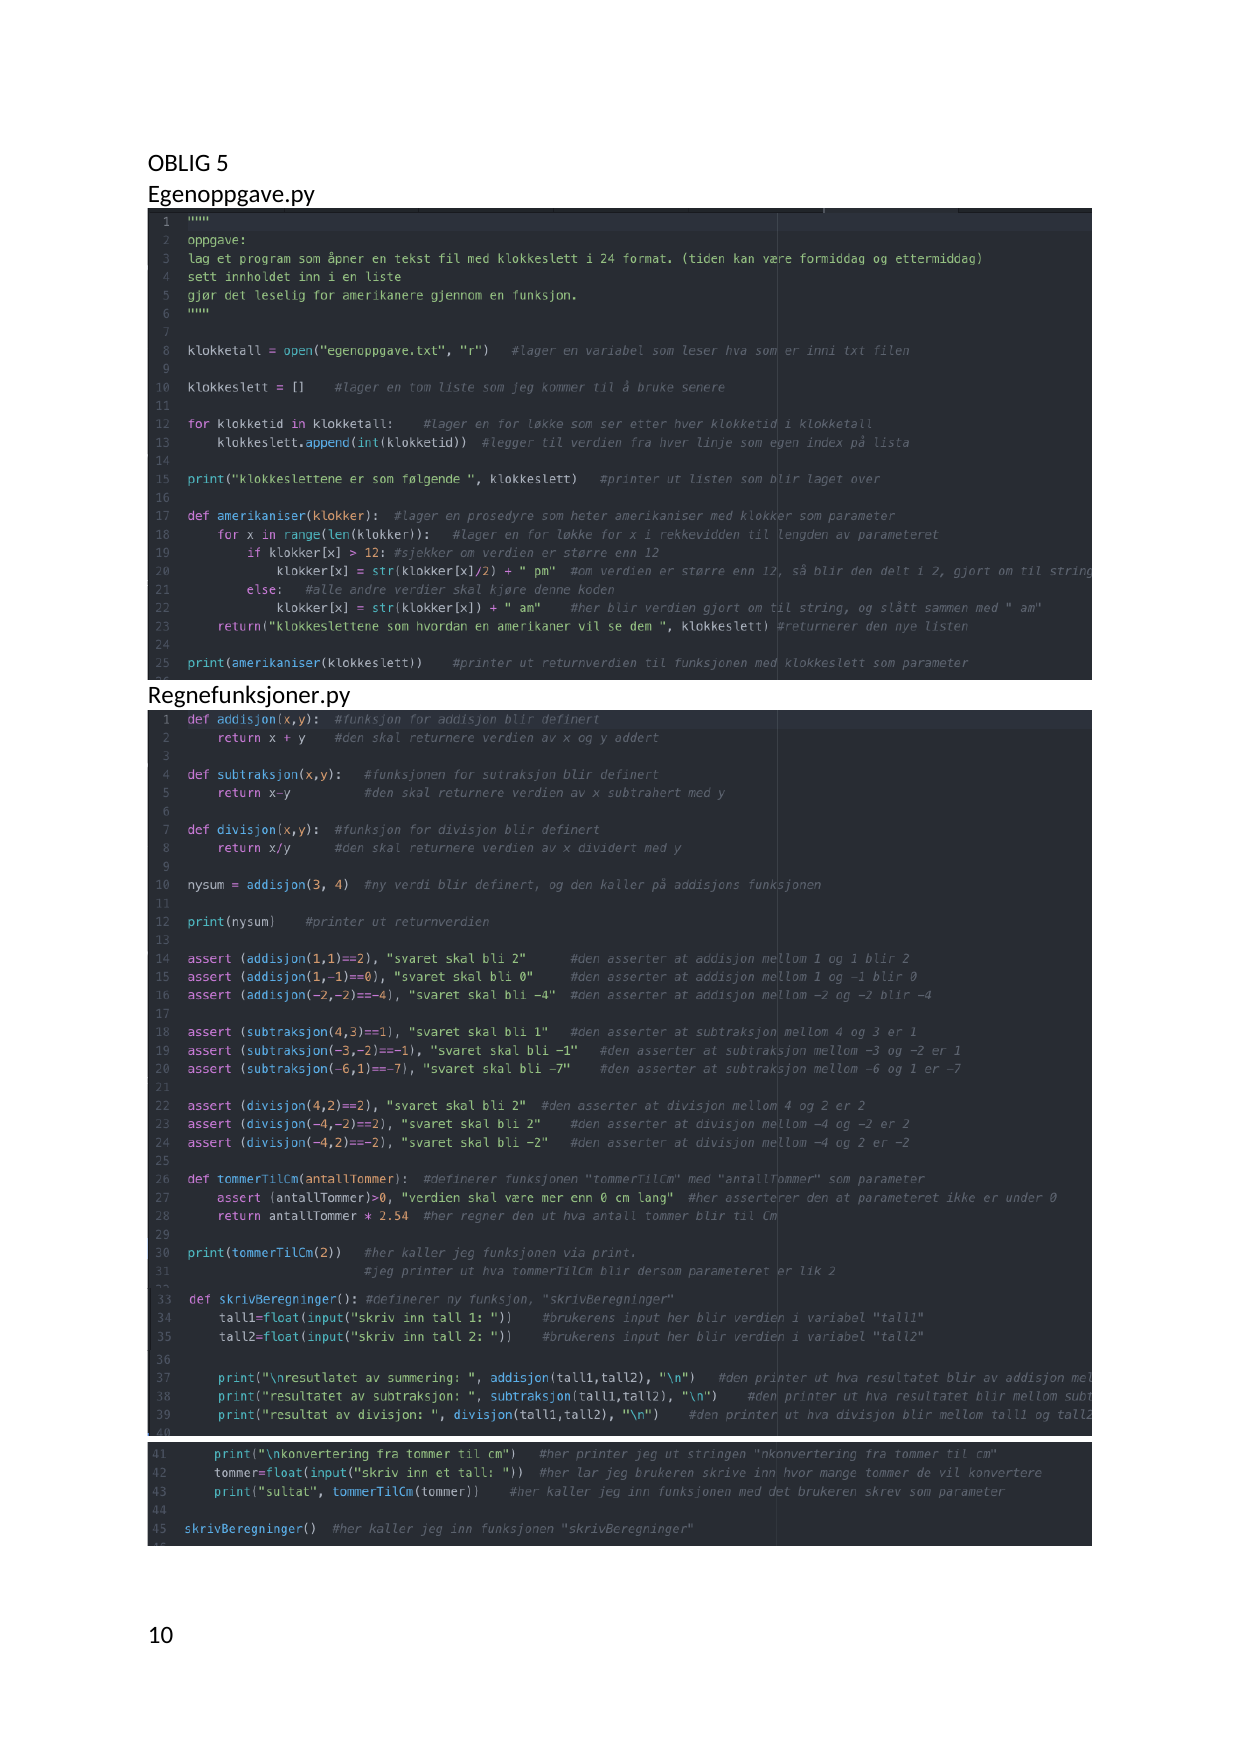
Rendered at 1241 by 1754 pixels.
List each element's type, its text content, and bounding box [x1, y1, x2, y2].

text Egenoppgave.py [148, 178, 1093, 209]
picture [147, 208, 1092, 680]
text OBLIG 5 [148, 148, 1093, 178]
picture [147, 1442, 1092, 1546]
text Regnefunksjoner.py [148, 679, 1093, 710]
picture [147, 710, 1092, 1436]
